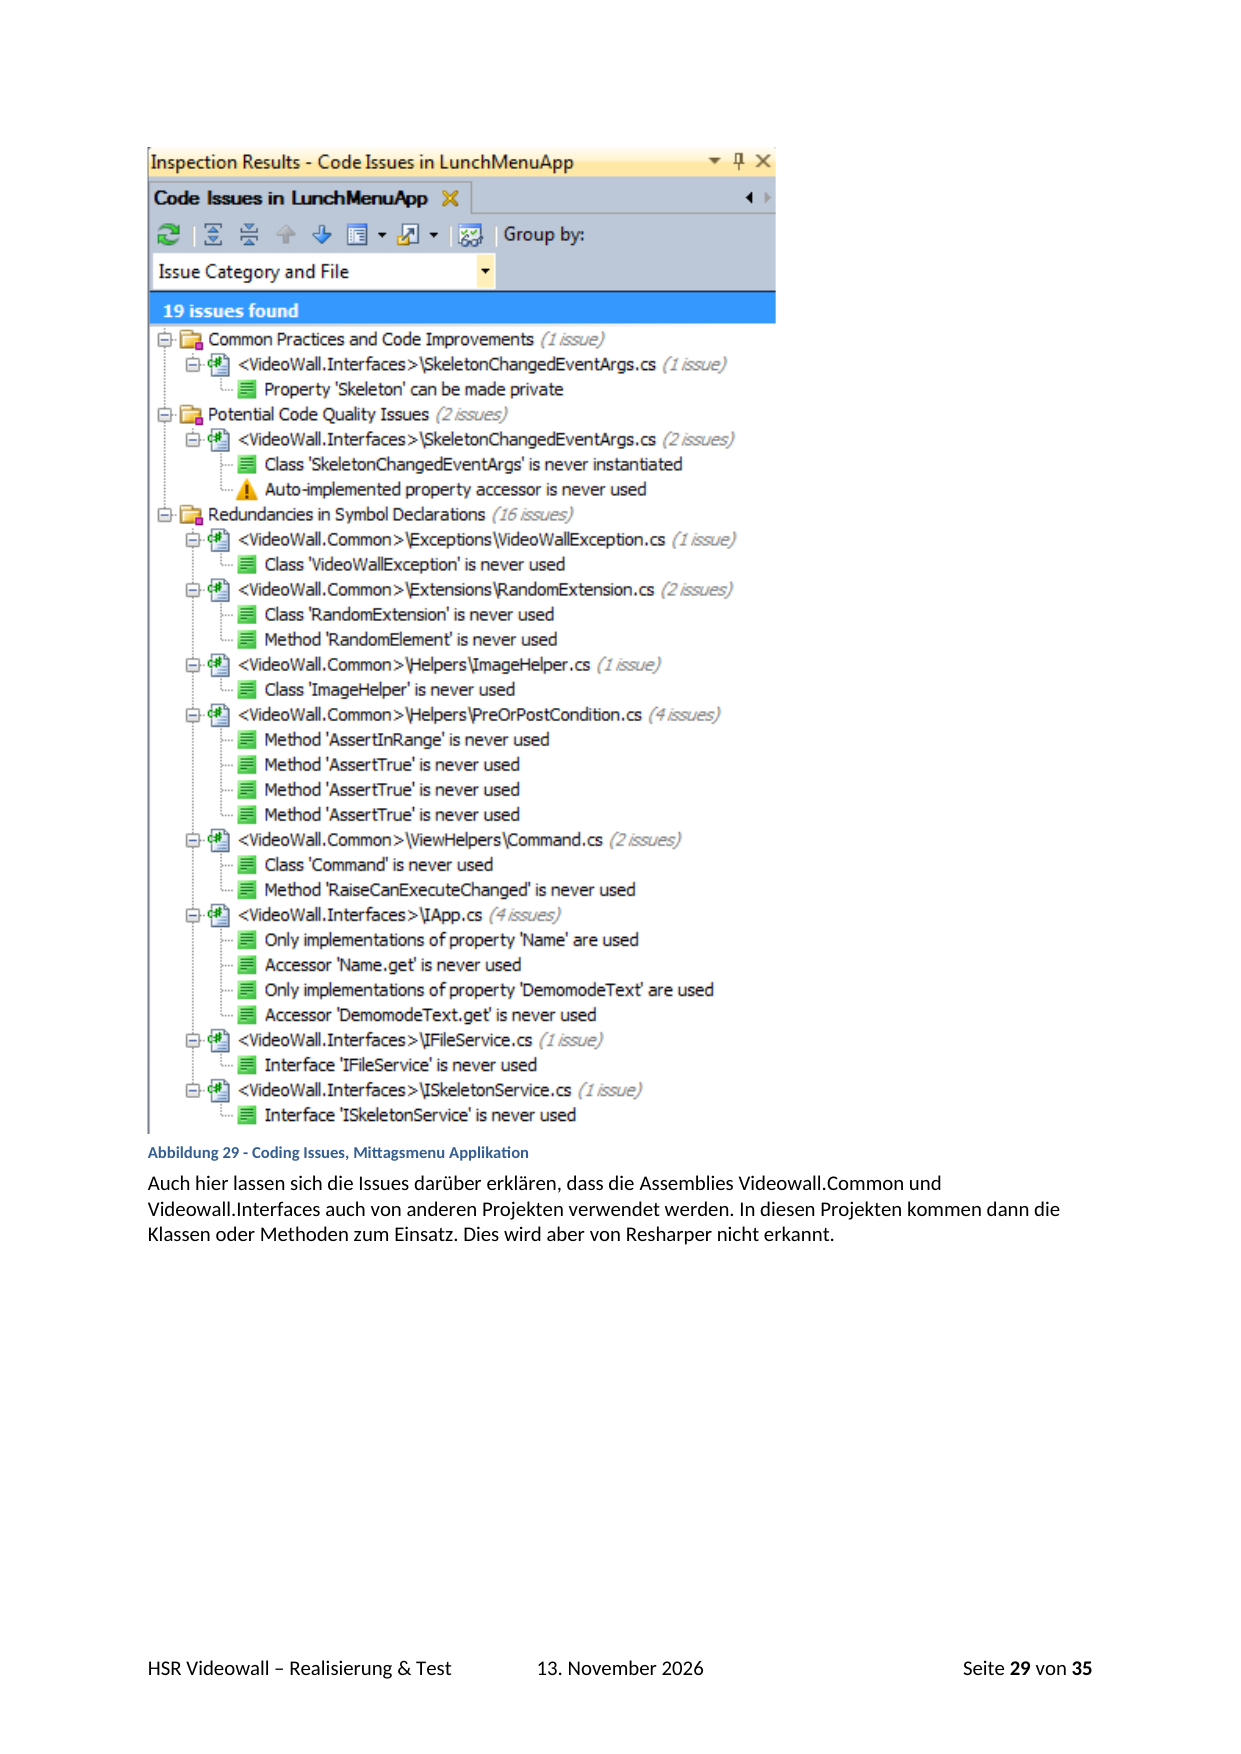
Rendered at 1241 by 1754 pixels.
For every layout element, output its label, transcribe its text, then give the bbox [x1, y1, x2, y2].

picture [147, 147, 776, 1134]
text Auch hier lassen sich die Issues darüber erklären, dass die Assemblies Videowall.Common und Videowall.Interfaces auch von anderen Projekten verwendet werden. In diesen Projekten kommen dann die Klassen oder Methoden zum Einsatz. Dies wird aber von Resharper nicht erkannt. [148, 1171, 1093, 1247]
text Abbildung 29 - Coding Issues, Mittagsmenu Applikation [148, 1142, 1093, 1162]
